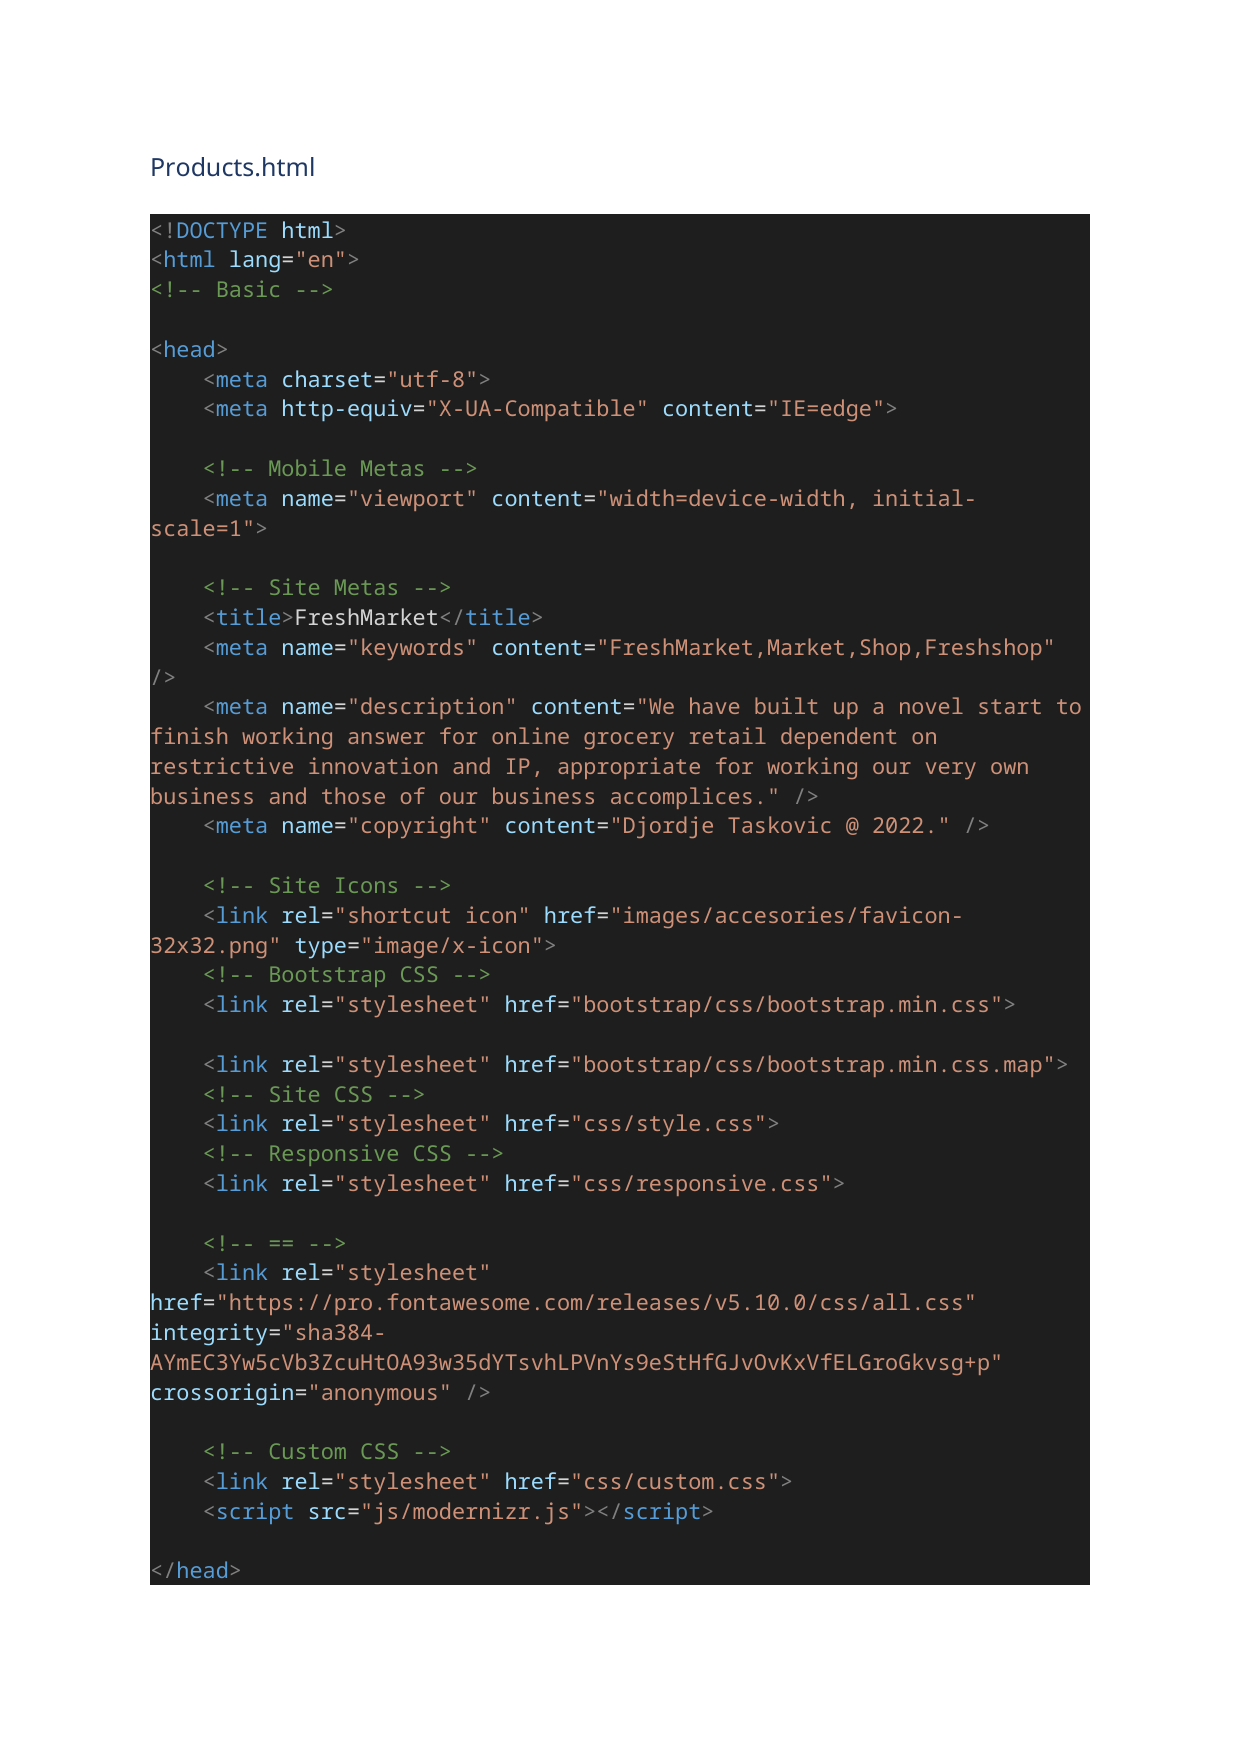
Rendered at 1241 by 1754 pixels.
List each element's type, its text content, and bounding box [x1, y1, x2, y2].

text <!-- Site Metas --> [150, 572, 1090, 602]
text <script src="js/modernizr.js"></script> [150, 1496, 1090, 1525]
text <!-- == --> [150, 1227, 1090, 1257]
text <link rel="stylesheet" href="bootstrap/css/bootstrap.min.css.map"> [150, 1049, 1090, 1078]
text <link rel="stylesheet" href="css/style.css"> [150, 1108, 1090, 1138]
subtitle Products.html [150, 150, 1090, 184]
text <meta charset="utf-8"> [150, 363, 1090, 393]
text <meta name="viewport" content="width=device-width, initial-scale=1"> [150, 483, 1090, 542]
text <!-- Mobile Metas --> [150, 453, 1090, 483]
text <meta name="copyright" content="Djordje Taskovic @ 2022." /> [150, 810, 1090, 840]
text <meta http-equiv="X-UA-Compatible" content="IE=edge"> [150, 393, 1090, 423]
text <!-- Site CSS --> [150, 1078, 1090, 1108]
text <title>FreshMarket</title> [150, 602, 1090, 632]
text </head> [150, 1555, 1090, 1585]
text <link rel="stylesheet" href="bootstrap/css/bootstrap.min.css"> [150, 989, 1090, 1019]
text <link rel="stylesheet" href="css/custom.css"> [150, 1466, 1090, 1496]
text <!-- Site Icons --> [150, 870, 1090, 900]
text <!-- Bootstrap CSS --> [150, 959, 1090, 989]
text <meta name="keywords" content="FreshMarket,Market,Shop,Freshshop" /> [150, 632, 1090, 691]
text <!-- Basic --> [150, 274, 1090, 304]
text <link rel="stylesheet" href="https://pro.fontawesome.com/releases/v5.10.0/css/all.css" integrity="sha384-AYmEC3Yw5cVb3ZcuHtOA93w35dYTsvhLPVnYs9eStHfGJvOvKxVfELGroGkvsg+p" crossorigin="anonymous" /> [150, 1257, 1090, 1406]
text <head> [150, 334, 1090, 363]
text <!-- Custom CSS --> [150, 1436, 1090, 1466]
text <meta name="description" content="We have built up a novel start to finish working answer for online grocery retail dependent on restrictive innovation and IP, appropriate for working our very own business and those of our business accomplices." /> [150, 691, 1090, 810]
text <link rel="shortcut icon" href="images/accesories/favicon-32x32.png" type="image/x-icon"> [150, 900, 1090, 959]
text <link rel="stylesheet" href="css/responsive.css"> [150, 1168, 1090, 1198]
text <html lang="en"> [150, 244, 1090, 274]
text <!DOCTYPE html> [150, 214, 1090, 244]
text <!-- Responsive CSS --> [150, 1138, 1090, 1168]
